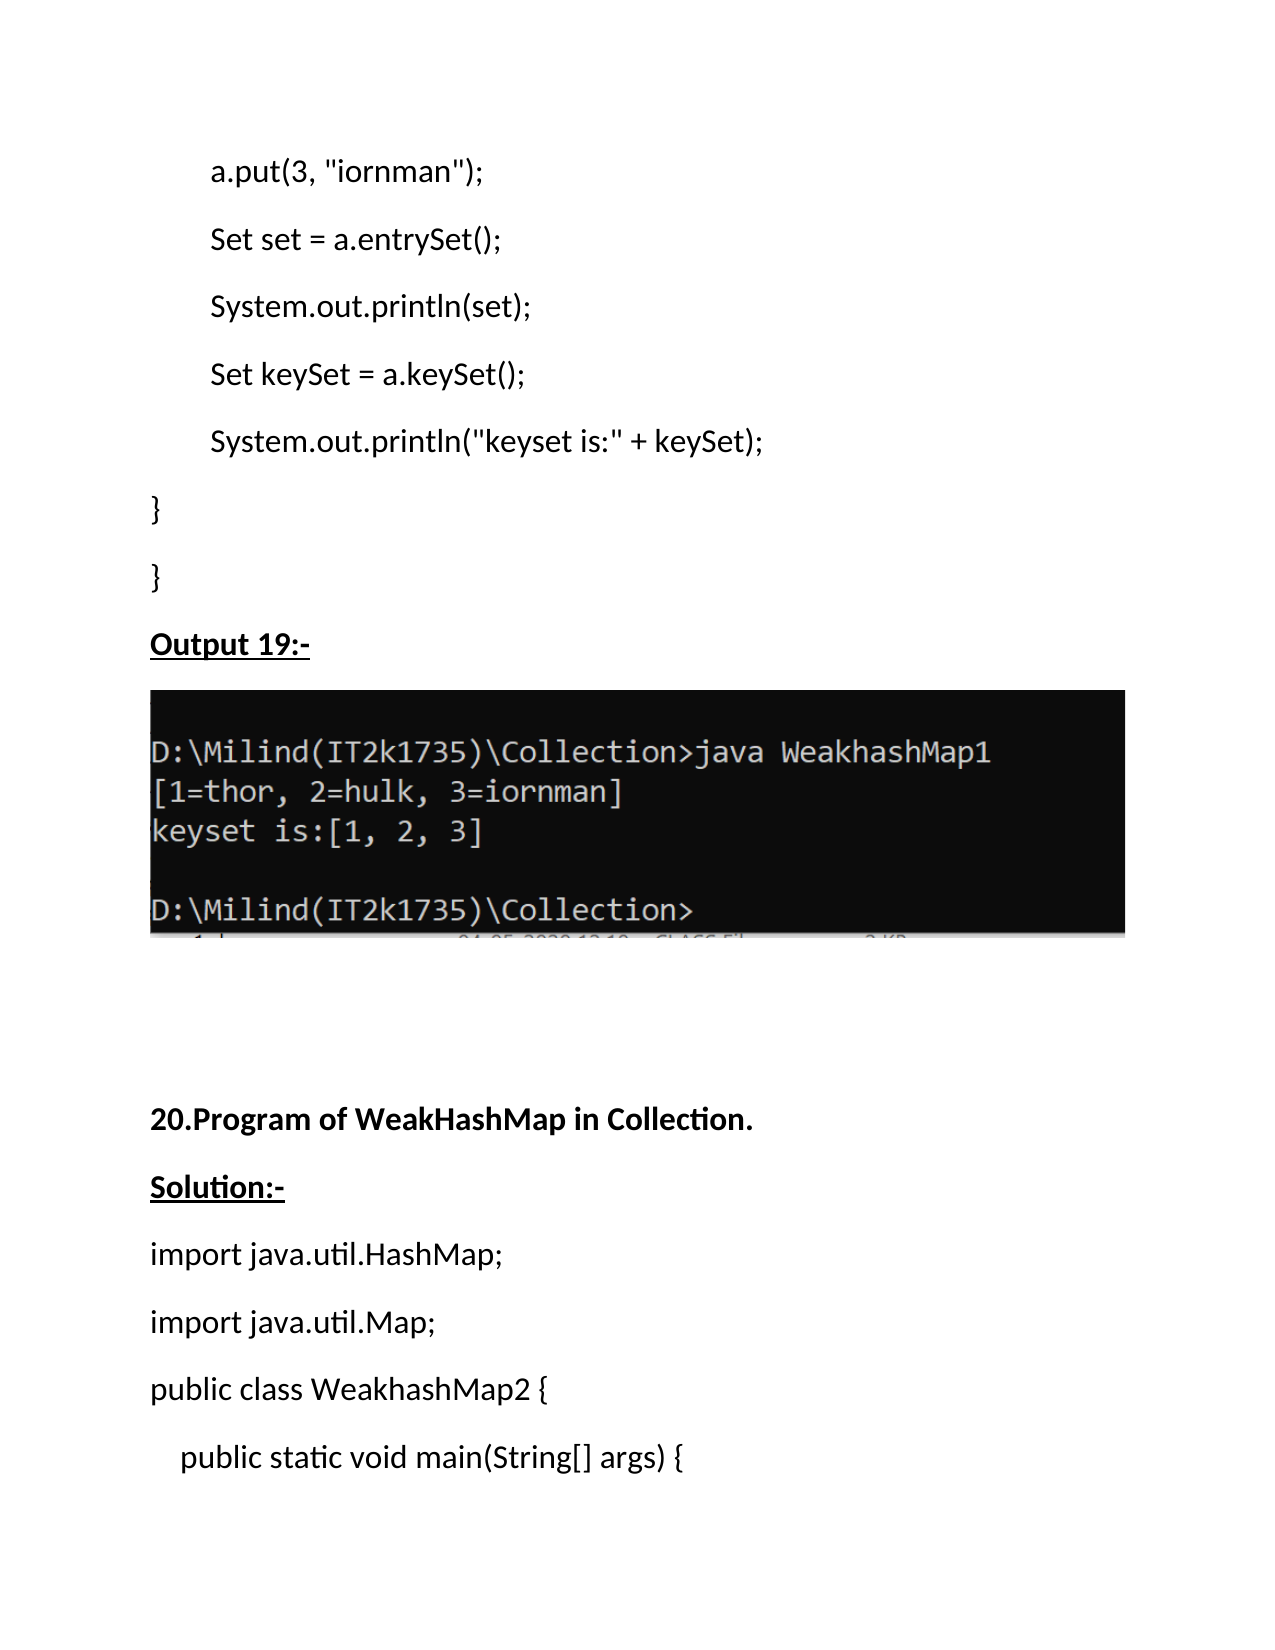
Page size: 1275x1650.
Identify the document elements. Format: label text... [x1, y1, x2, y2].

text 20.Program of WeakHashMap in Collection. [150, 1098, 1125, 1139]
text Output 19:- [150, 623, 1125, 664]
text System.out.println(set); [150, 285, 1125, 326]
text Set keySet = a.keySet(); [150, 353, 1125, 393]
text import java.util.Map; [150, 1301, 1125, 1342]
text } [150, 488, 1125, 529]
text import java.util.HashMap; [150, 1233, 1125, 1274]
text a.put(3, "iornman"); [150, 150, 1125, 191]
text Solution:- [150, 1166, 1125, 1206]
picture [150, 690, 1125, 938]
text Set set = a.entrySet(); [150, 218, 1125, 258]
text } [150, 556, 1125, 596]
text public static void main(String[] args) { [150, 1436, 1125, 1477]
text System.out.println("keyset is:" + keySet); [150, 420, 1125, 461]
text public class WeakhashMap2 { [150, 1368, 1125, 1409]
